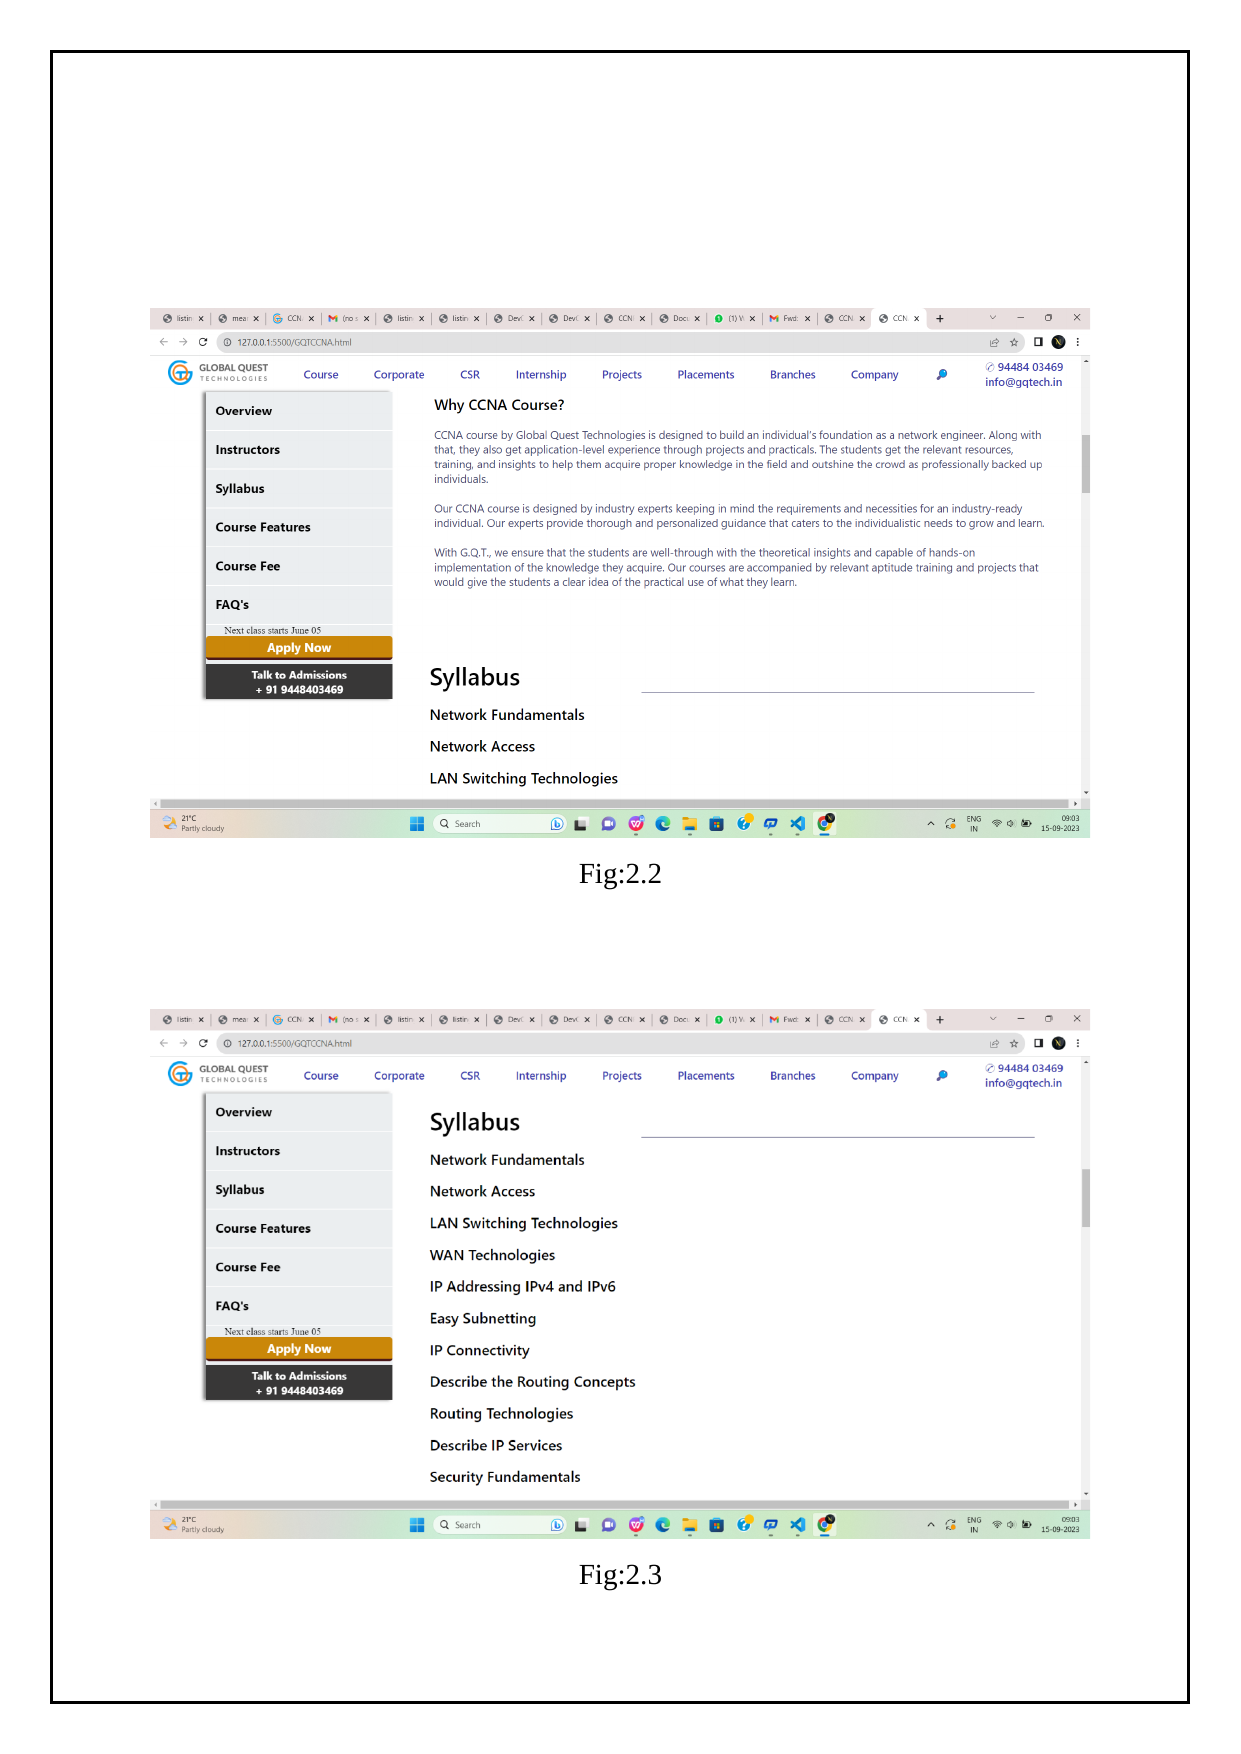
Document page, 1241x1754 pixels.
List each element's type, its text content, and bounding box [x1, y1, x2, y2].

picture [150, 308, 1091, 838]
picture [150, 1009, 1091, 1539]
text Fig:2.2 [150, 856, 1090, 890]
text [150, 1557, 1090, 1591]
